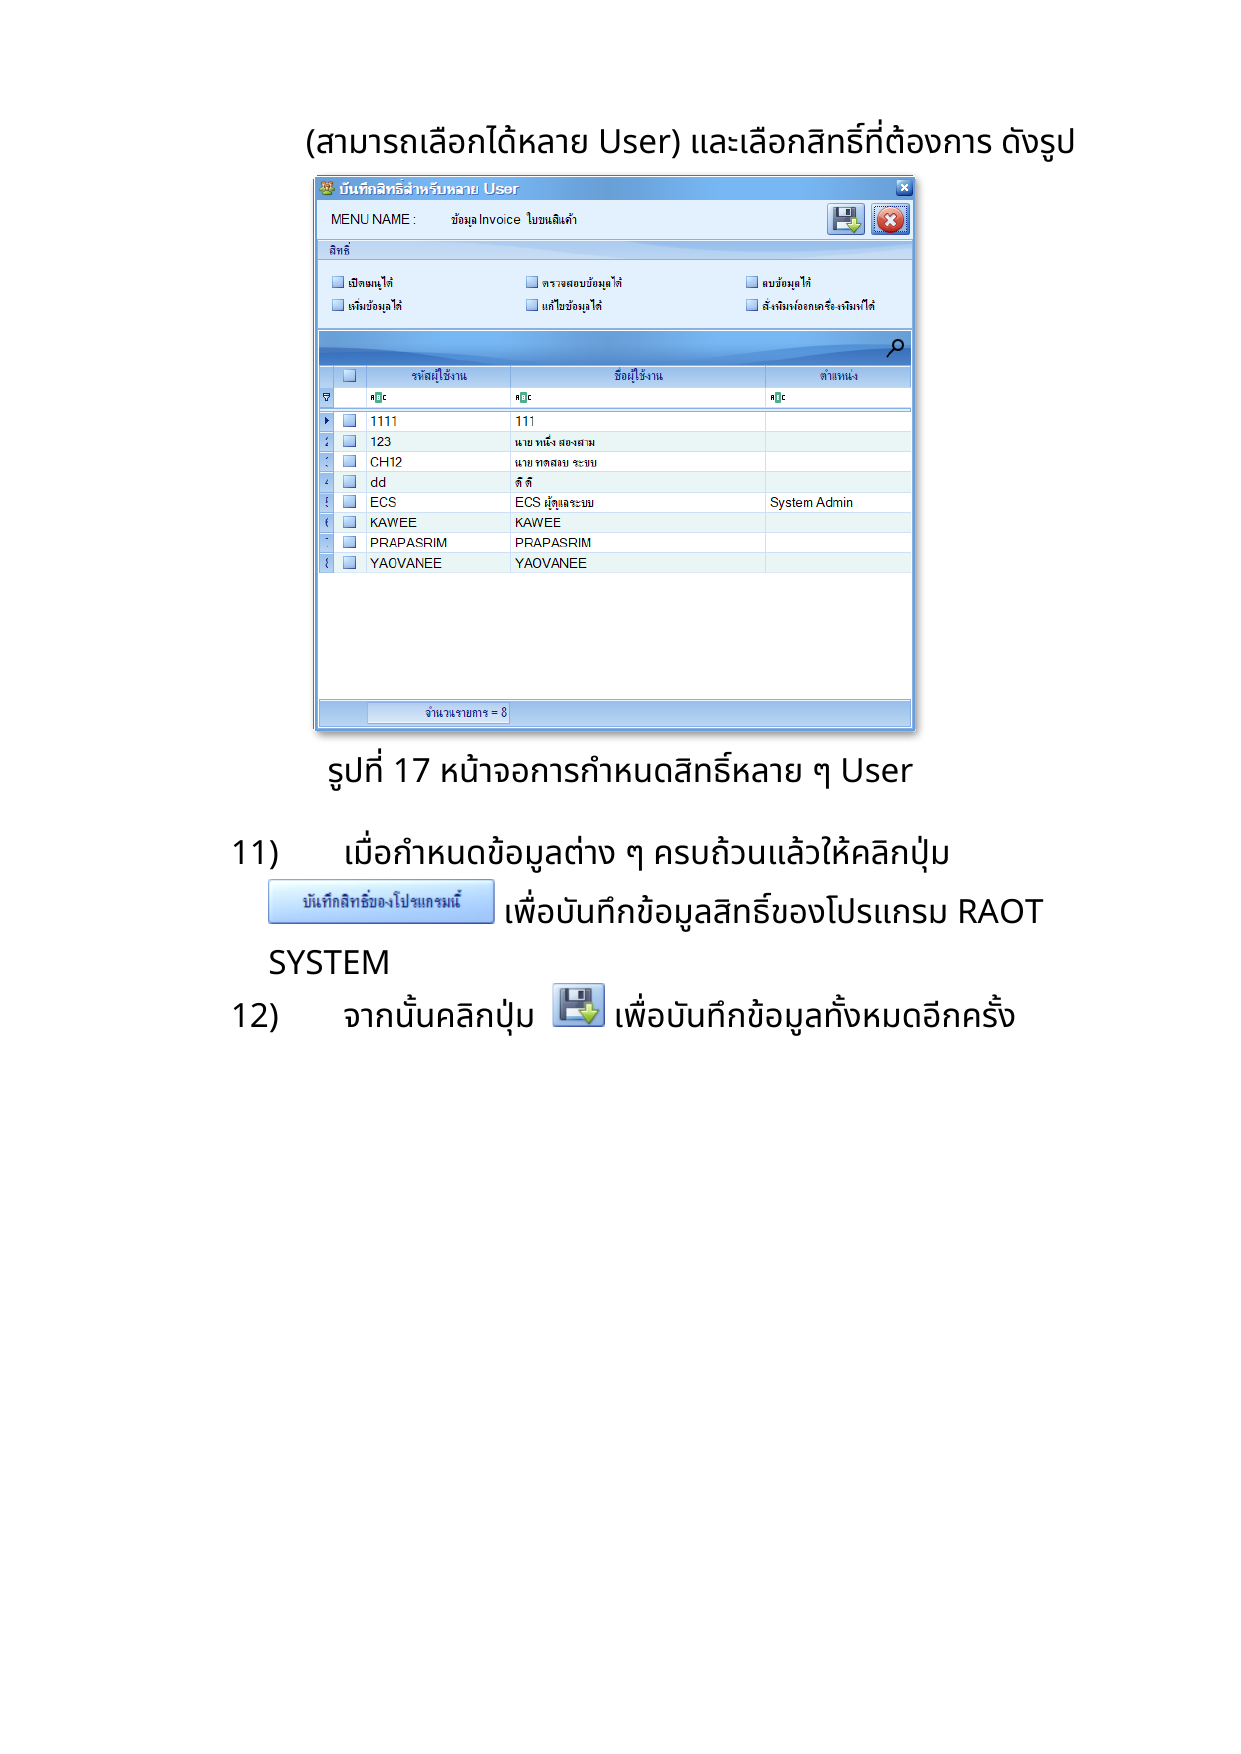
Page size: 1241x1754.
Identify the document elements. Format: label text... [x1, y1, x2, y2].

list จากนั้นคลิกปุ่ม เพื่อบันทึกข้อมูลทั้งหมดอีกครั้ง [231, 984, 1122, 1042]
picture [552, 983, 605, 1027]
picture [313, 175, 916, 732]
text รูปที่ 17 หน้าจอการกำหนดสิทธิ์หลาย ๆ User [118, 747, 1122, 798]
picture [268, 879, 495, 924]
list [268, 118, 1122, 169]
list เมื่อกำหนดข้อมูลต่าง ๆ ครบถ้วนแล้วให้คลิกปุ่ม เพื่อบันทึกข้อมูลสิทธิ์ของโปรแกรม RAOT SYSTEM [231, 829, 1122, 984]
